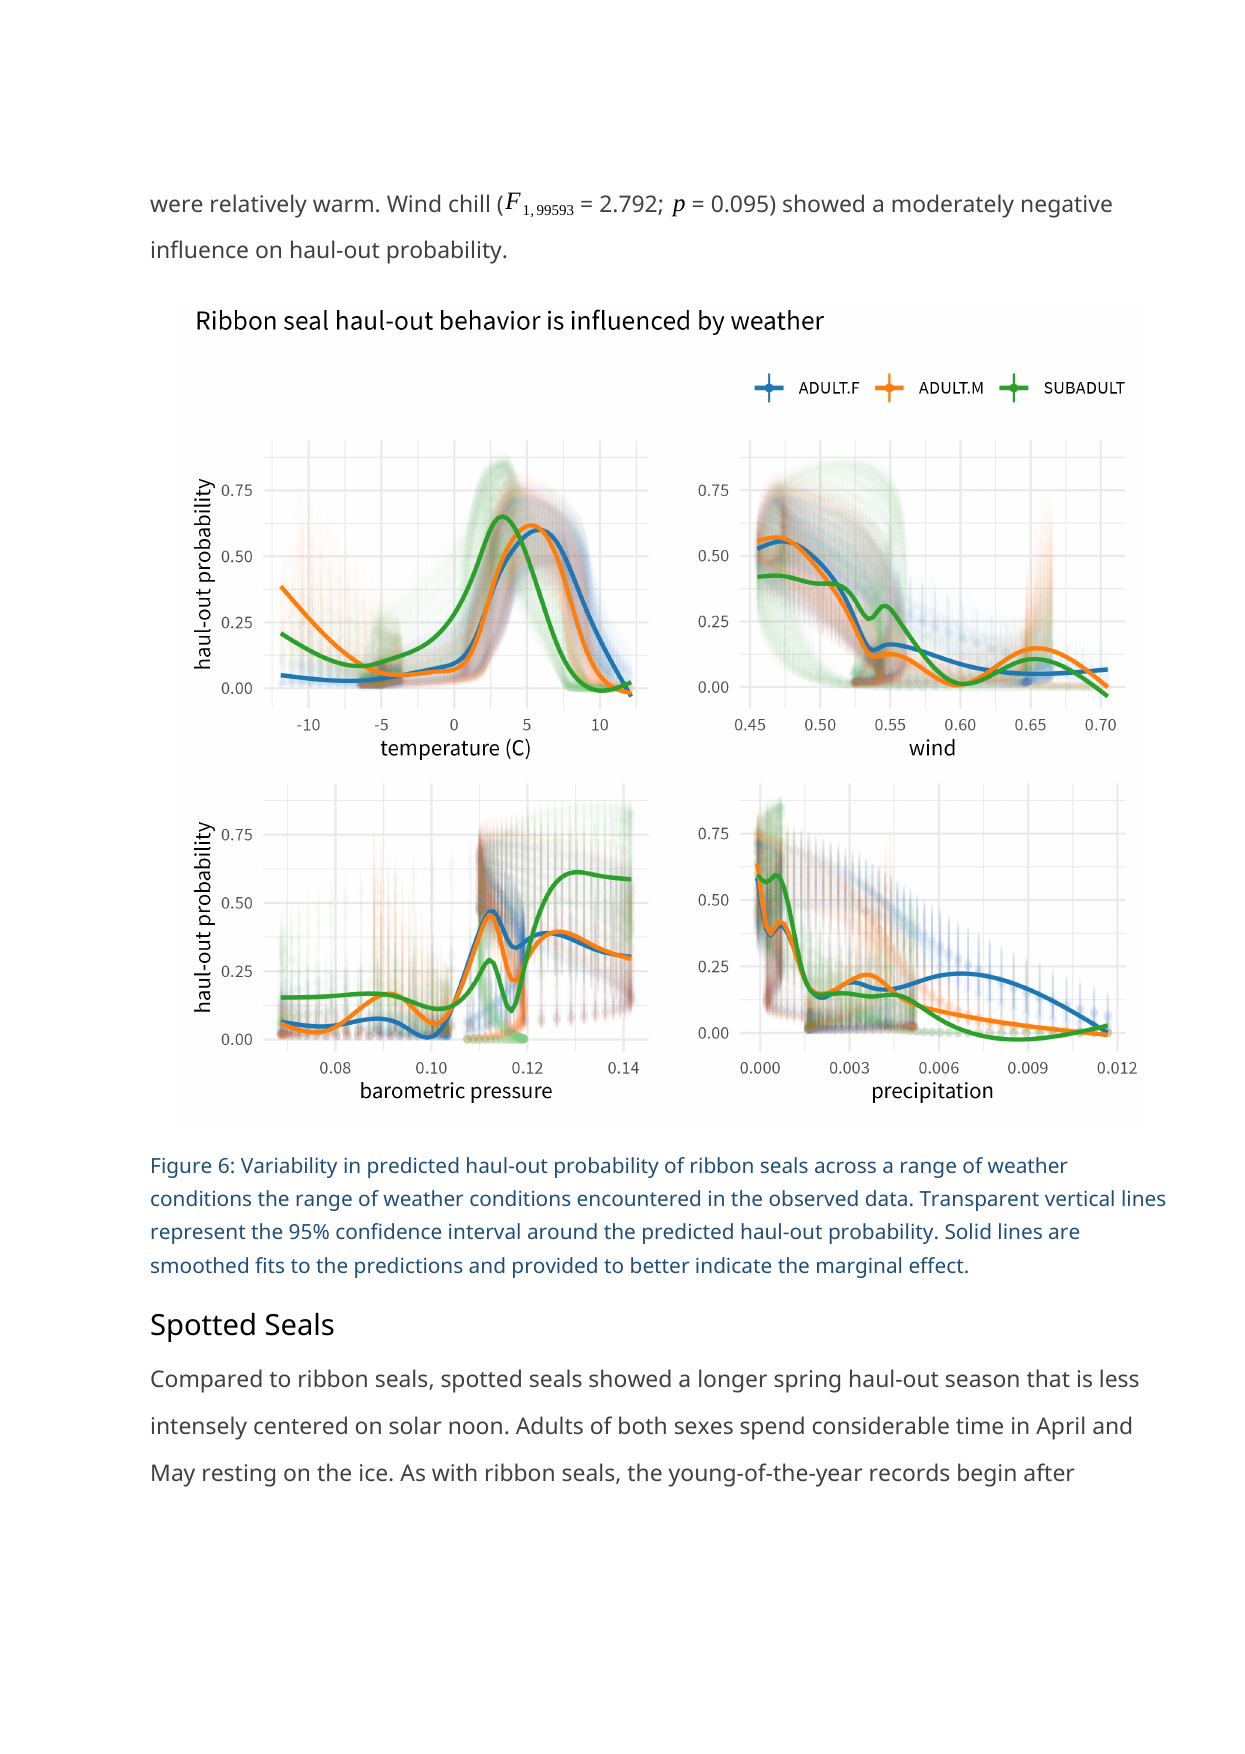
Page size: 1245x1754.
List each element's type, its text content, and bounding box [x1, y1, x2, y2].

picture [172, 300, 1148, 1126]
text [150, 187, 1170, 266]
subtitle Spotted Seals [150, 1304, 1170, 1344]
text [150, 1363, 1170, 1488]
text Figure : Variability in predicted haul-out probability of ribbon seals across a range of weather conditions the range of weather conditions encountered in the observed data. Transparent vertical lines represent the 95% confidence interval around the predicted haul-out probability. Solid lines are smoothed fits to the predictions and provided to better indicate the marginal effect. [150, 1146, 1170, 1279]
